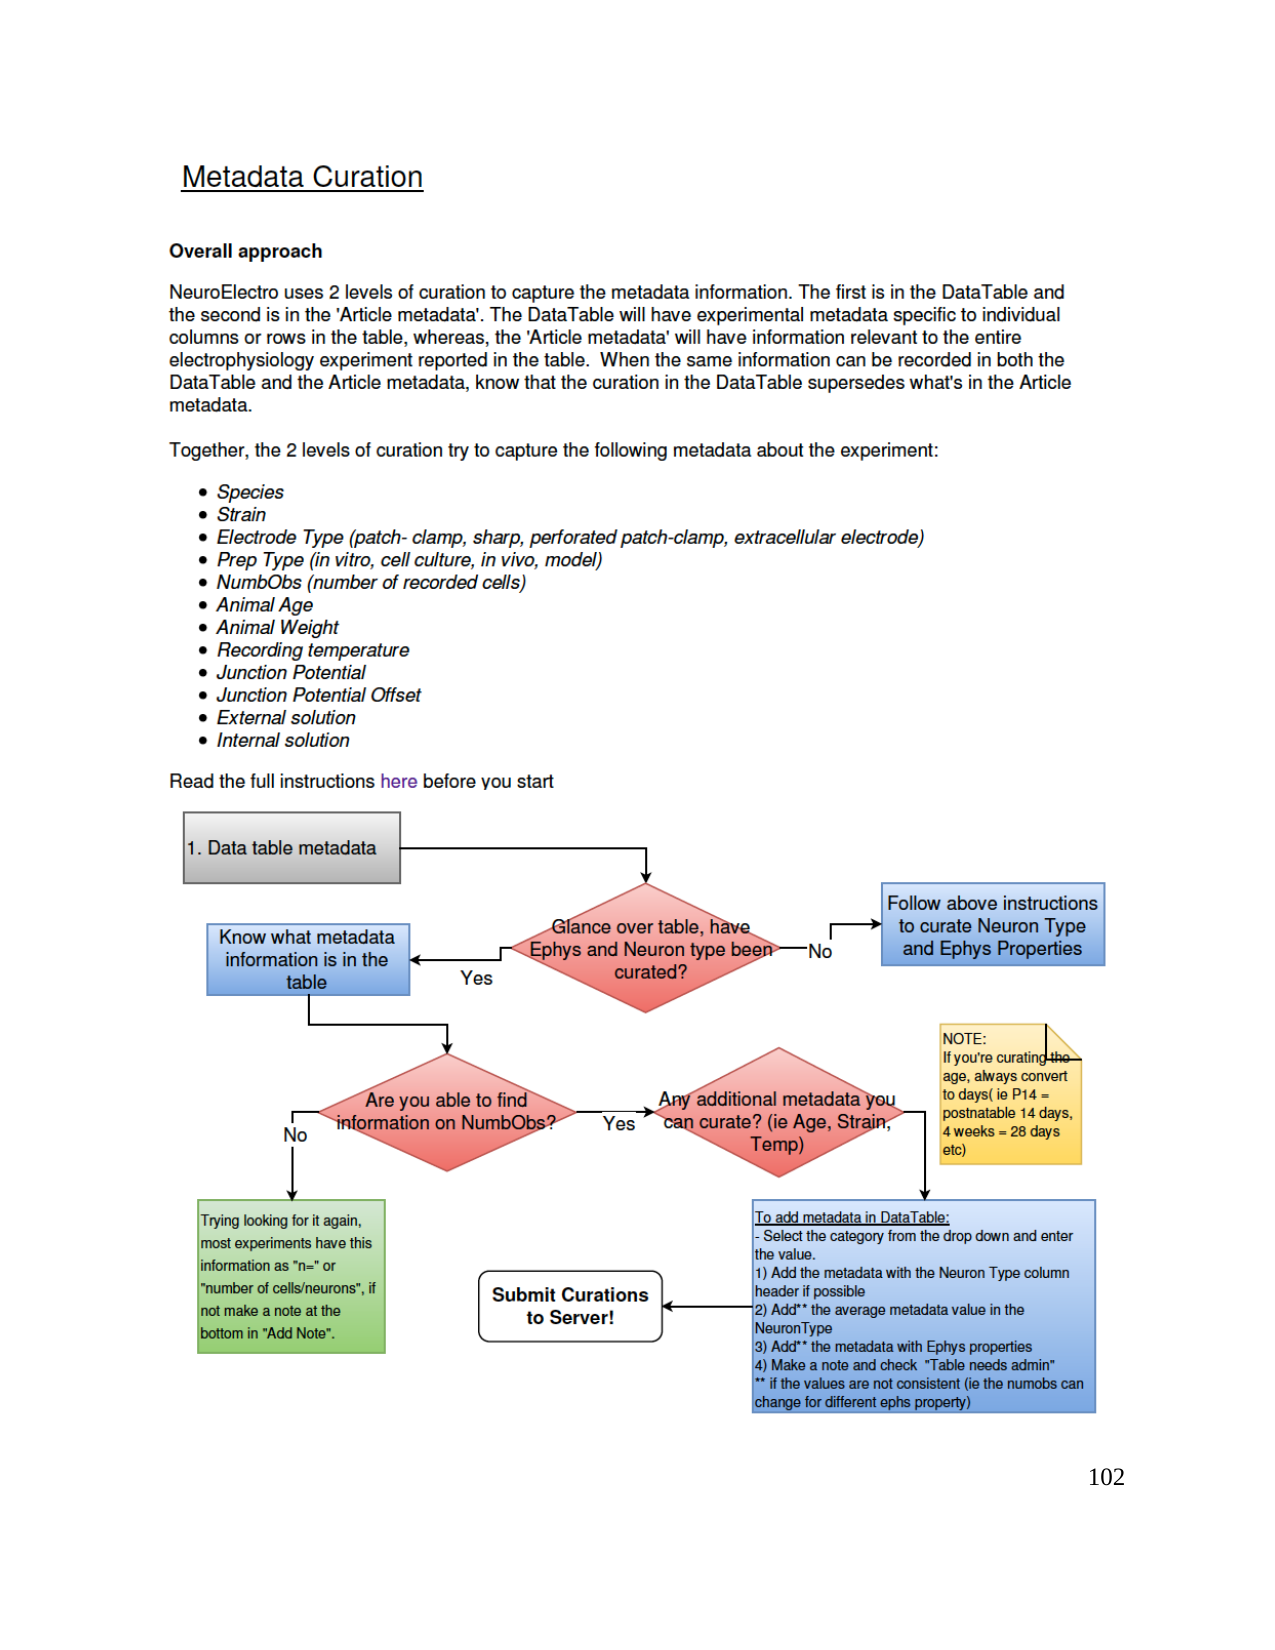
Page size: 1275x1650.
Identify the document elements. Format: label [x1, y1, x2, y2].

picture [150, 150, 1125, 1439]
